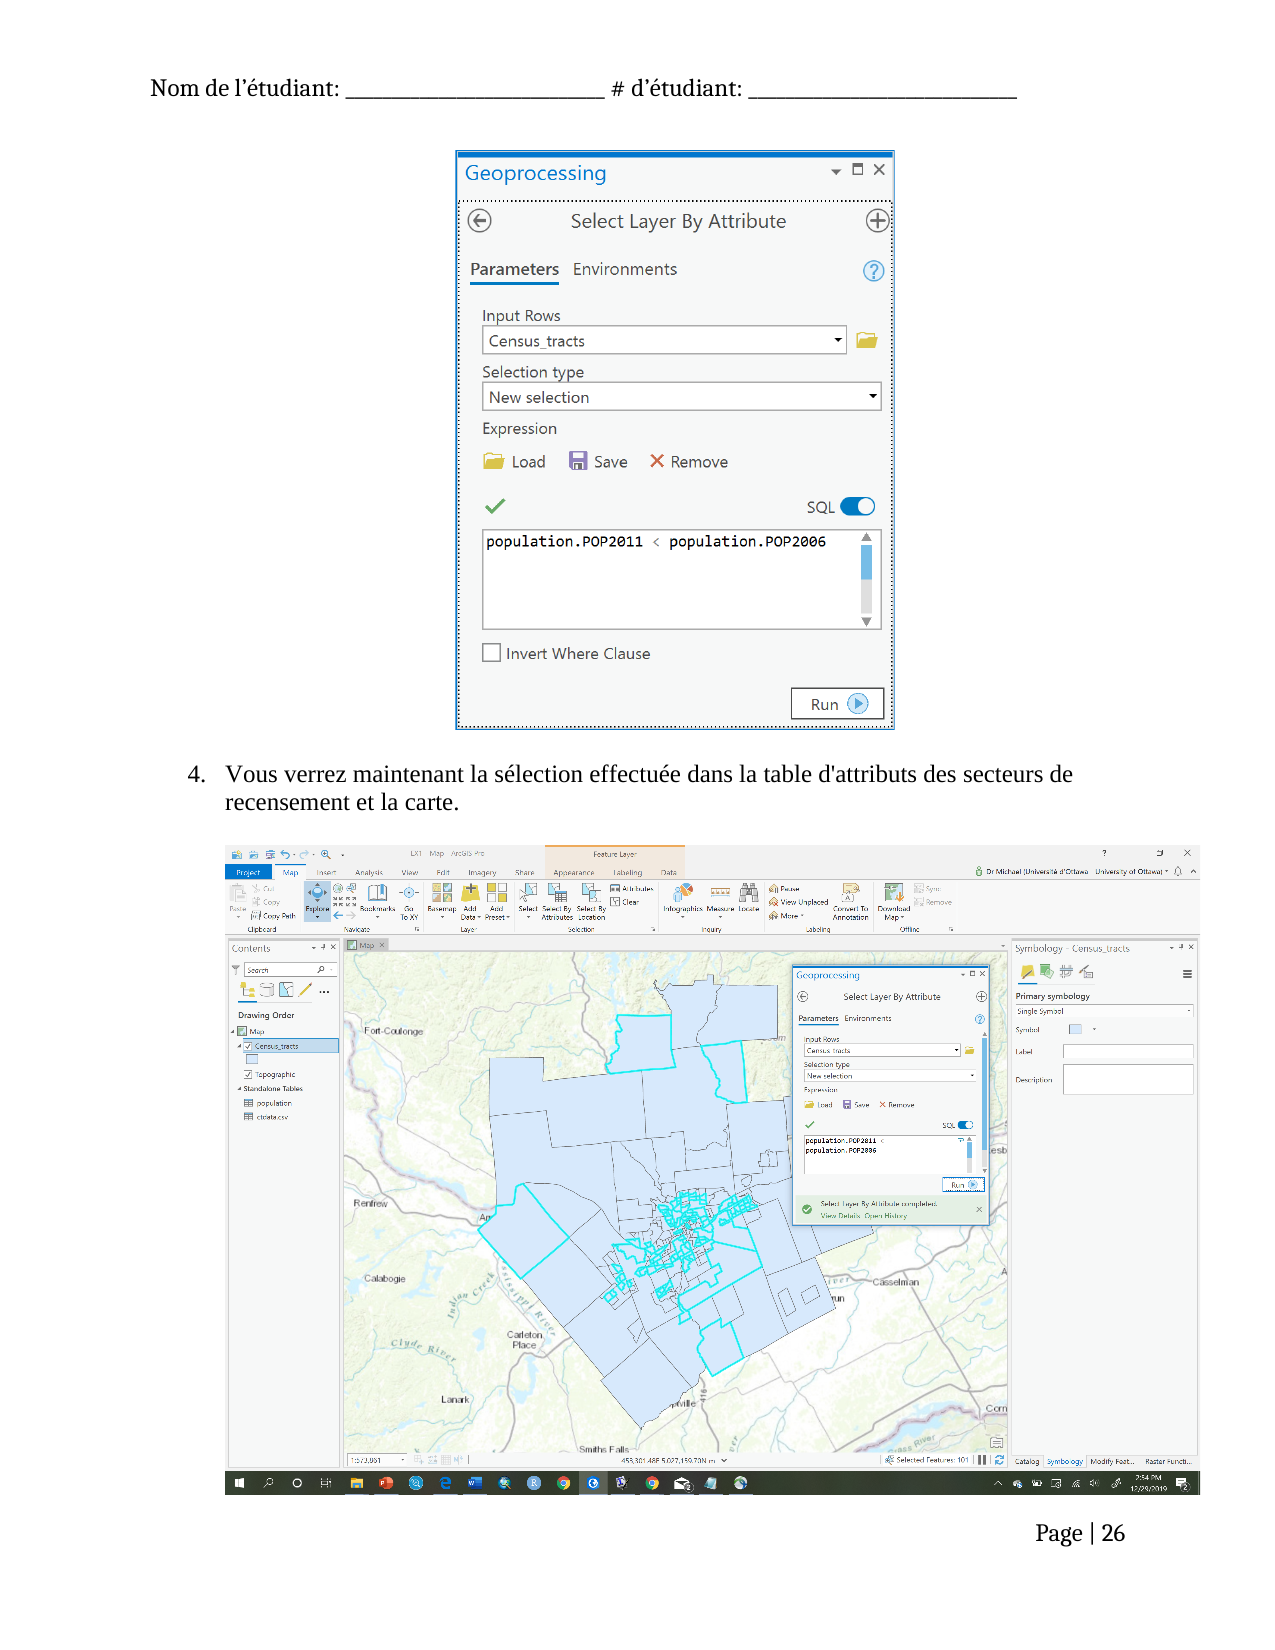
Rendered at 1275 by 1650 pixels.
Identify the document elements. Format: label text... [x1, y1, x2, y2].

picture [225, 845, 1200, 1495]
picture [455, 150, 895, 730]
list Vous verrez maintenant la sélection effectuée dans la table d'attributs des secteurs de recensement et la carte. [187, 759, 1125, 816]
